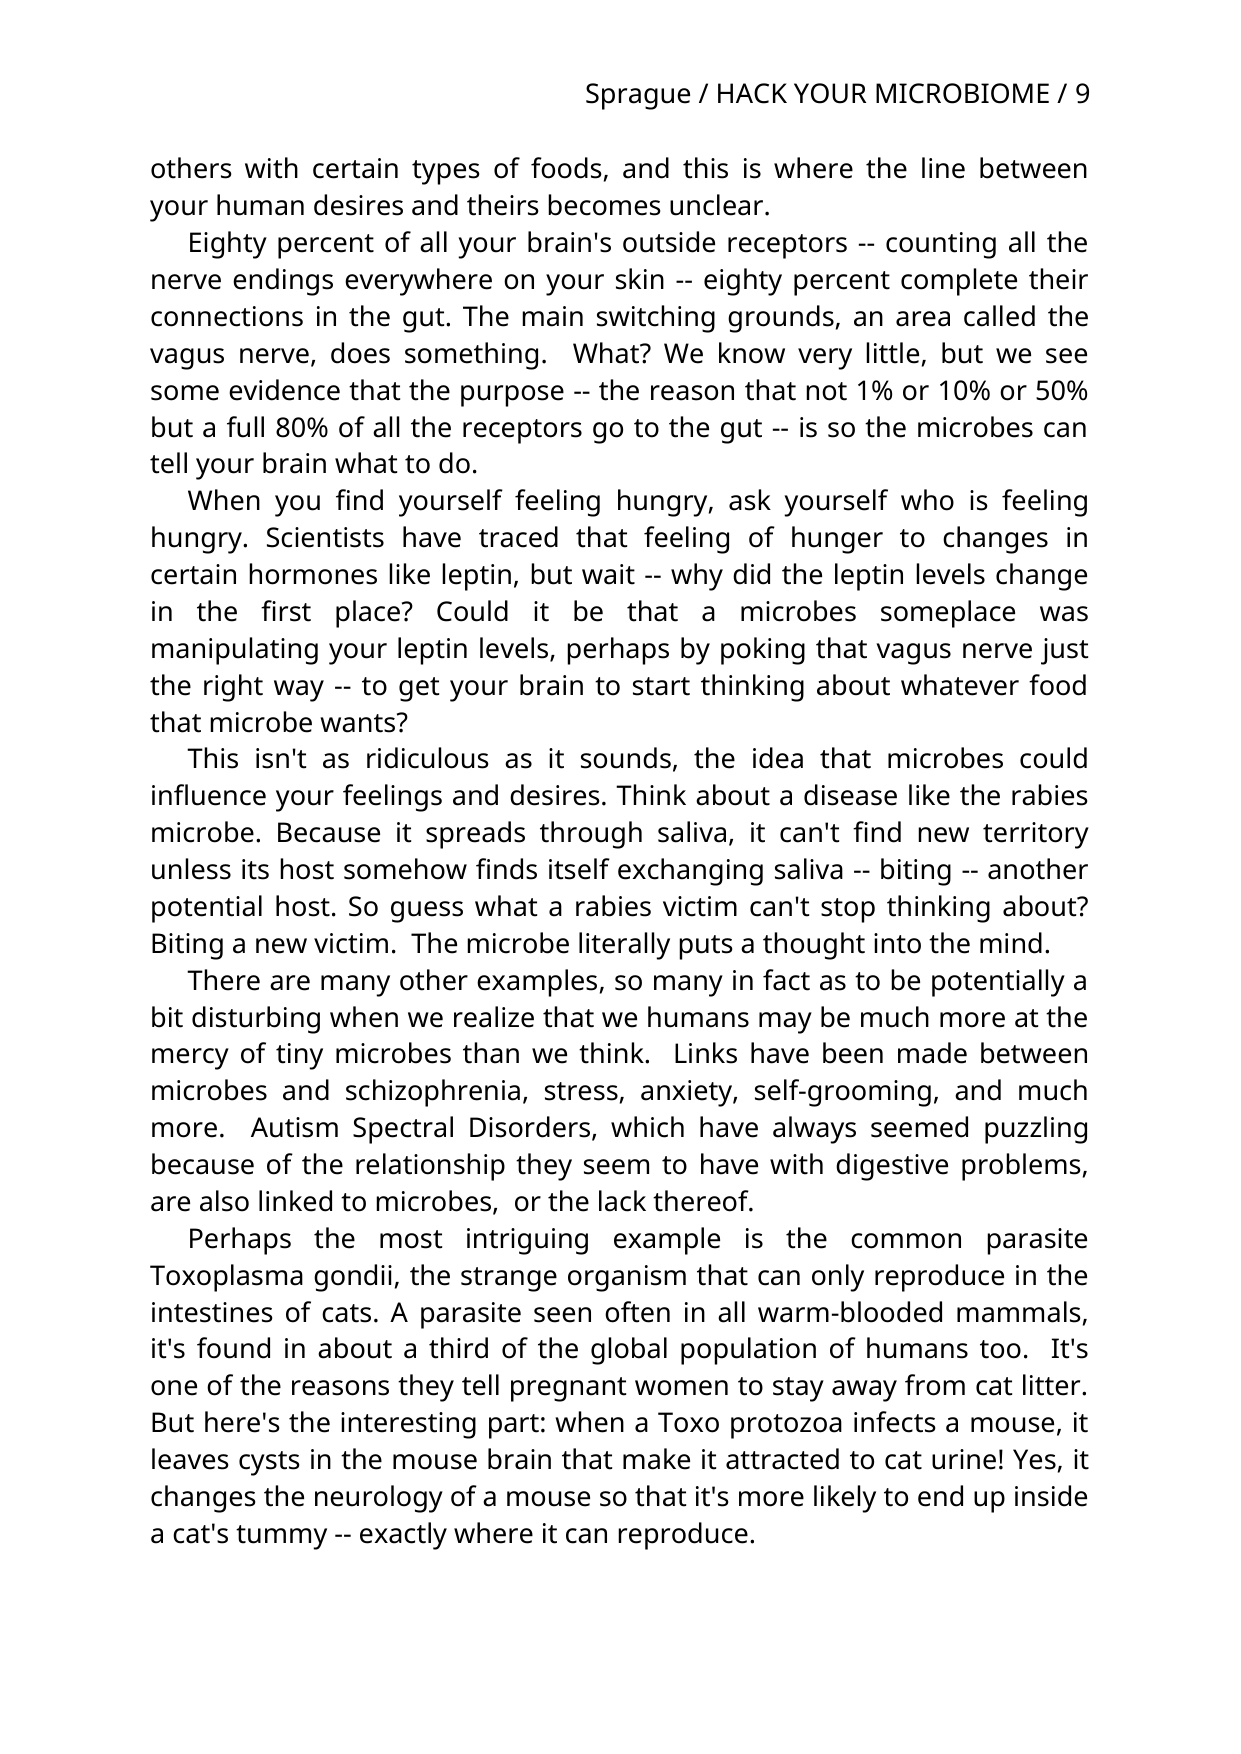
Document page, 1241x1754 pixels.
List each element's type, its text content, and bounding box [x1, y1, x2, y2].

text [150, 150, 1090, 224]
text There are many other examples, so many in fact as to be potentially a bit disturbing when we realize that we humans may be much more at the mercy of tiny microbes than we think. Links have been made between microbes and schizophrenia, stress, anxiety, self-grooming, and much more. Autism Spectral Disorders, which have always seemed puzzling because of the relationship they seem to have with digestive problems, are also linked to microbes, or the lack thereof. [150, 961, 1090, 1219]
text Eighty percent of all your brain's outside receptors -- counting all the nerve endings everywhere on your skin -- eighty percent complete their connections in the gut. The main switching grounds, an area called the vagus nerve, does something. What? We know very little, but we see some evidence that the purpose -- the reason that not 1% or 10% or 50% but a full 80% of all the receptors go to the gut -- is so the microbes can tell your brain what to do. [150, 224, 1090, 482]
text Perhaps the most intriguing example is the common parasite Toxoplasma gondii, the strange organism that can only reproduce in the intestines of cats. A parasite seen often in all warm-blooded mammals, it's found in about a third of the global population of humans too. It's one of the reasons they tell pregnant women to stay away from cat litter. But here's the interesting part: when a Toxo protozoa infects a mouse, it leaves cysts in the mouse brain that make it attracted to cat urine! Yes, it changes the neurology of a mouse so that it's more likely to end up inside a cat's tummy -- exactly where it can reproduce. [150, 1219, 1090, 1551]
text When you find yourself feeling hungry, ask yourself who is feeling hungry. Scientists have traced that feeling of hunger to changes in certain hormones like leptin, but wait -- why did the leptin levels change in the first place? Could it be that a microbes someplace was manipulating your leptin levels, perhaps by poking that vagus nerve just the right way -- to get your brain to start thinking about whatever food that microbe wants? [150, 482, 1090, 740]
text This isn't as ridiculous as it sounds, the idea that microbes could influence your feelings and desires. Think about a disease like the rabies microbe. Because it spreads through saliva, it can't find new territory unless its host somehow finds itself exchanging saliva -- biting -- another potential host. So guess what a rabies victim can't stop thinking about? Biting a new victim. The microbe literally puts a thought into the mind. [150, 740, 1090, 961]
